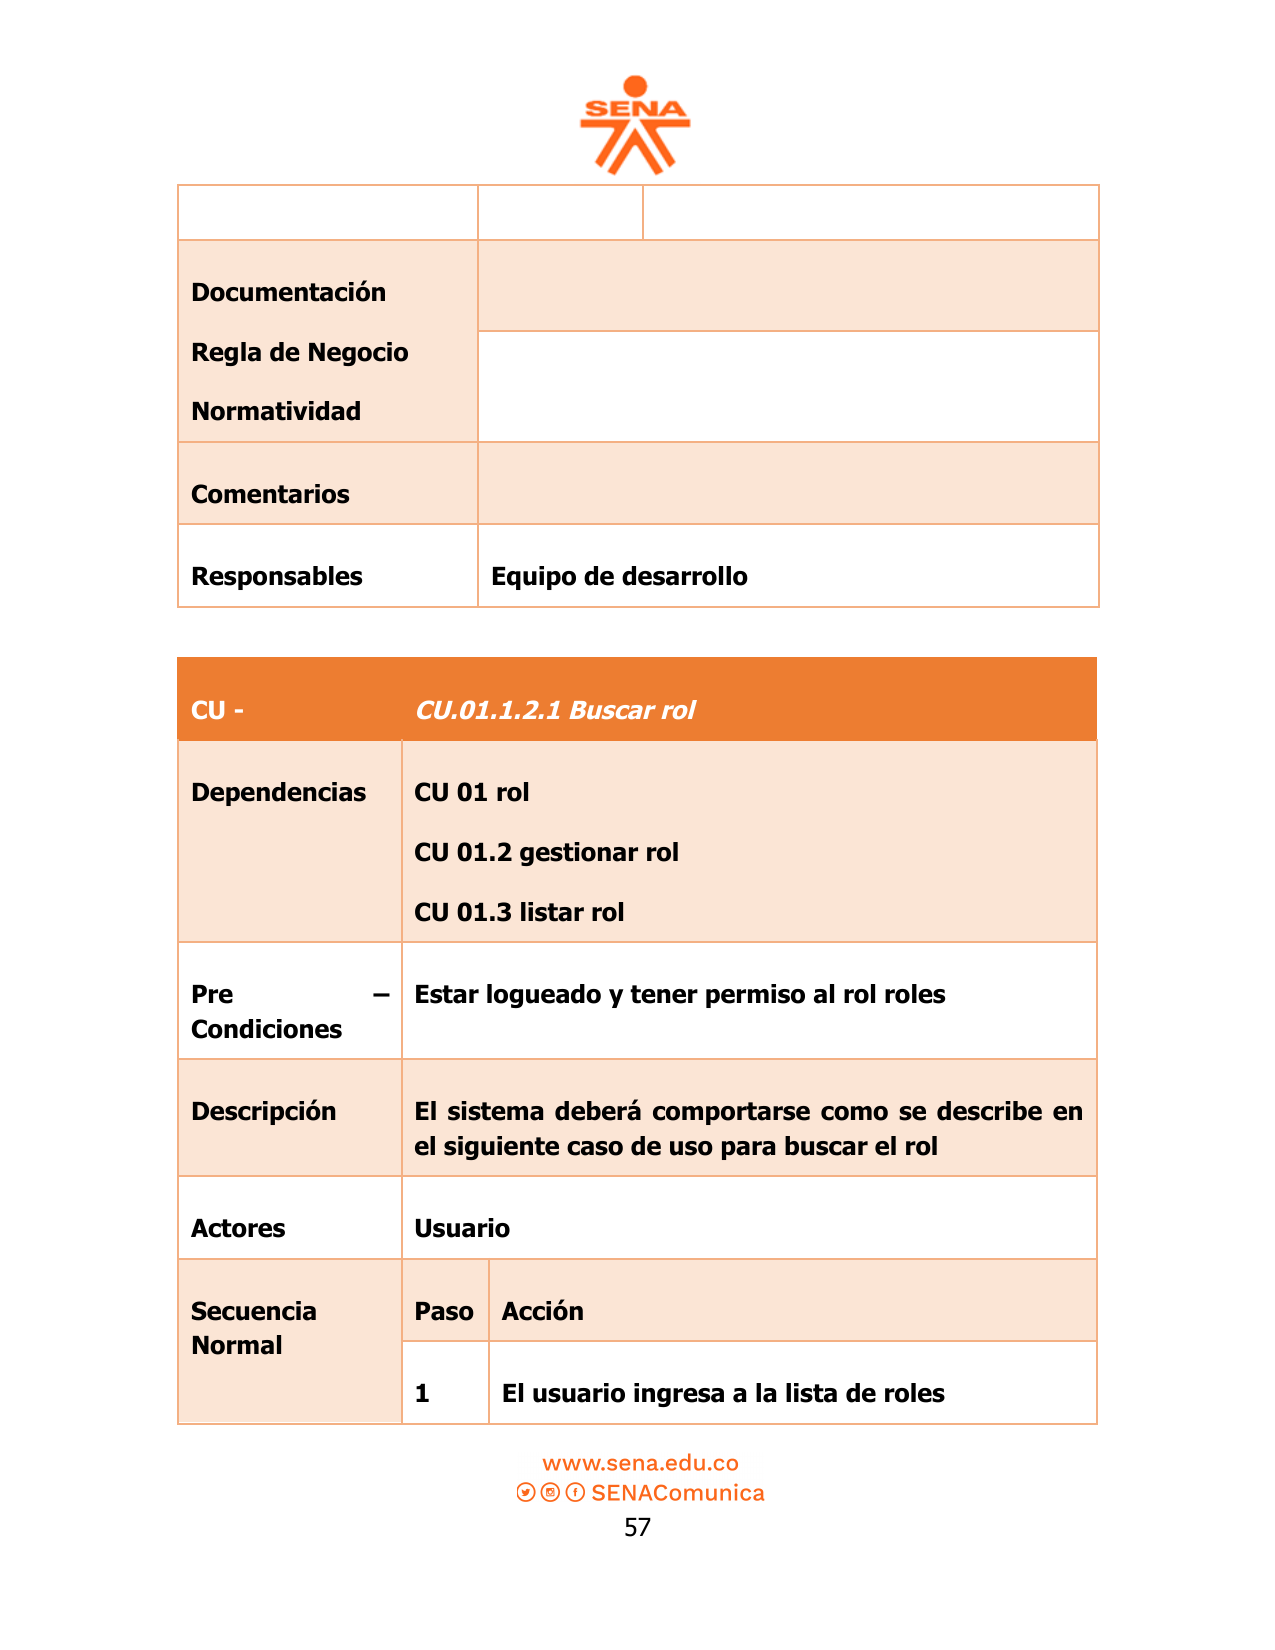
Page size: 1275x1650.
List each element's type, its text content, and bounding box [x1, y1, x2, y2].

table_cell 1 [403, 1342, 488, 1422]
table_cell Actores [179, 1177, 401, 1258]
table_cell El sistema deberá comportarse como se describe en el siguiente caso de uso para buscar el rol [403, 1060, 1096, 1175]
table_cell [479, 332, 1098, 441]
table_cell Acción [490, 1260, 1096, 1340]
table_cell Responsables [179, 525, 477, 606]
table_cell [644, 186, 1098, 239]
table_cell Comentarios [179, 443, 477, 523]
table_cell Usuario [403, 1177, 1096, 1258]
picture [573, 73, 702, 184]
table_cell Descripción [179, 1060, 401, 1175]
table_cell Equipo de desarrollo [479, 525, 1098, 606]
table_cell Documentación Regla de Negocio Normatividad [179, 241, 477, 441]
table_cell Dependencias [179, 741, 401, 941]
table_cell Secuencia Normal [179, 1260, 401, 1422]
table_cell CU 01 rol CU 01.2 gestionar rol CU 01.3 listar rol [403, 741, 1096, 941]
table_header CU - [179, 659, 402, 739]
table_cell [479, 241, 1098, 330]
table_cell [479, 443, 1098, 523]
table_cell Pre – Condiciones [179, 943, 401, 1058]
table_cell Estar logueado y tener permiso al rol roles [403, 943, 1096, 1058]
picture [517, 1452, 765, 1502]
table_header CU.01.1.2.1 Buscar rol [402, 659, 1097, 739]
table_cell El usuario ingresa a la lista de roles [490, 1342, 1096, 1422]
table_cell Paso [403, 1260, 488, 1340]
